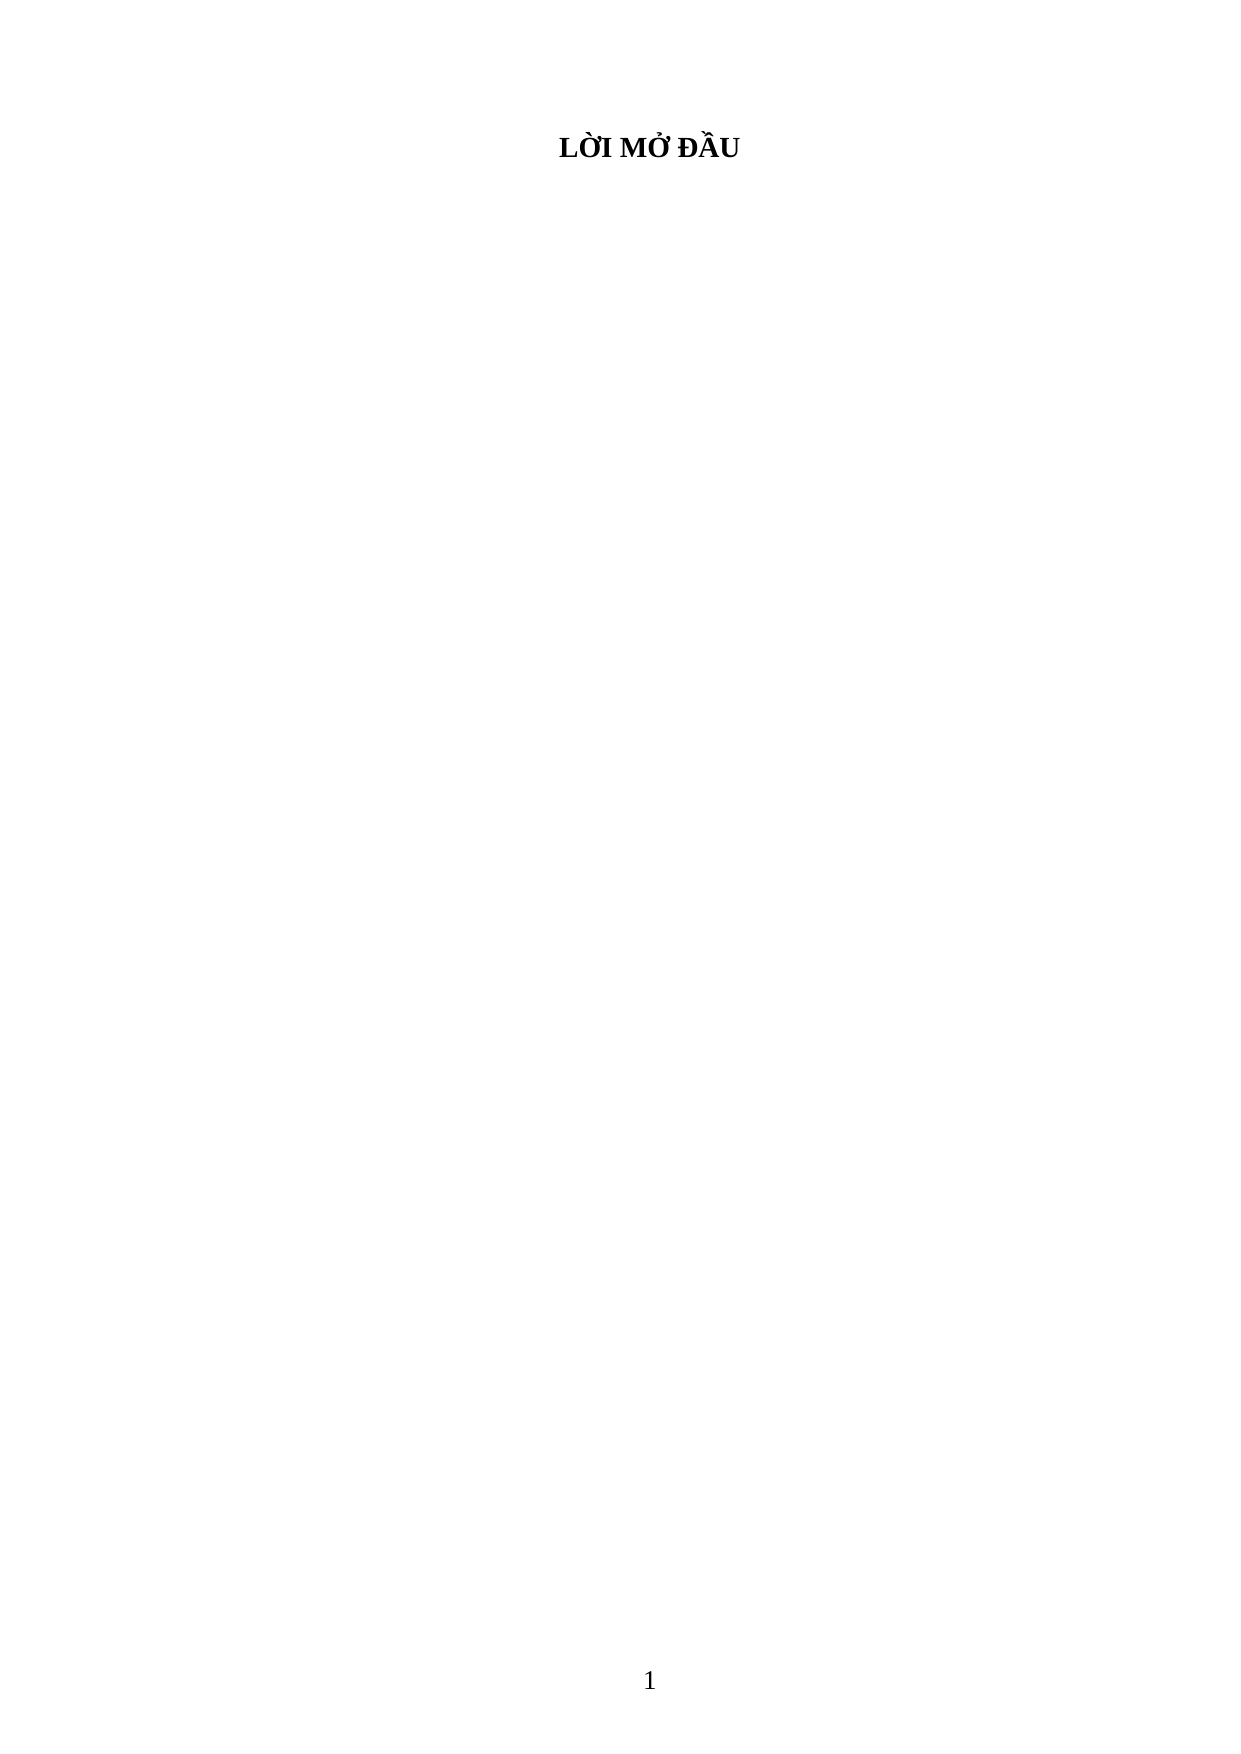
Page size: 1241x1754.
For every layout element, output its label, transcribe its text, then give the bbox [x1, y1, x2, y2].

text LỜI MỞ ĐẦU [177, 131, 1122, 164]
